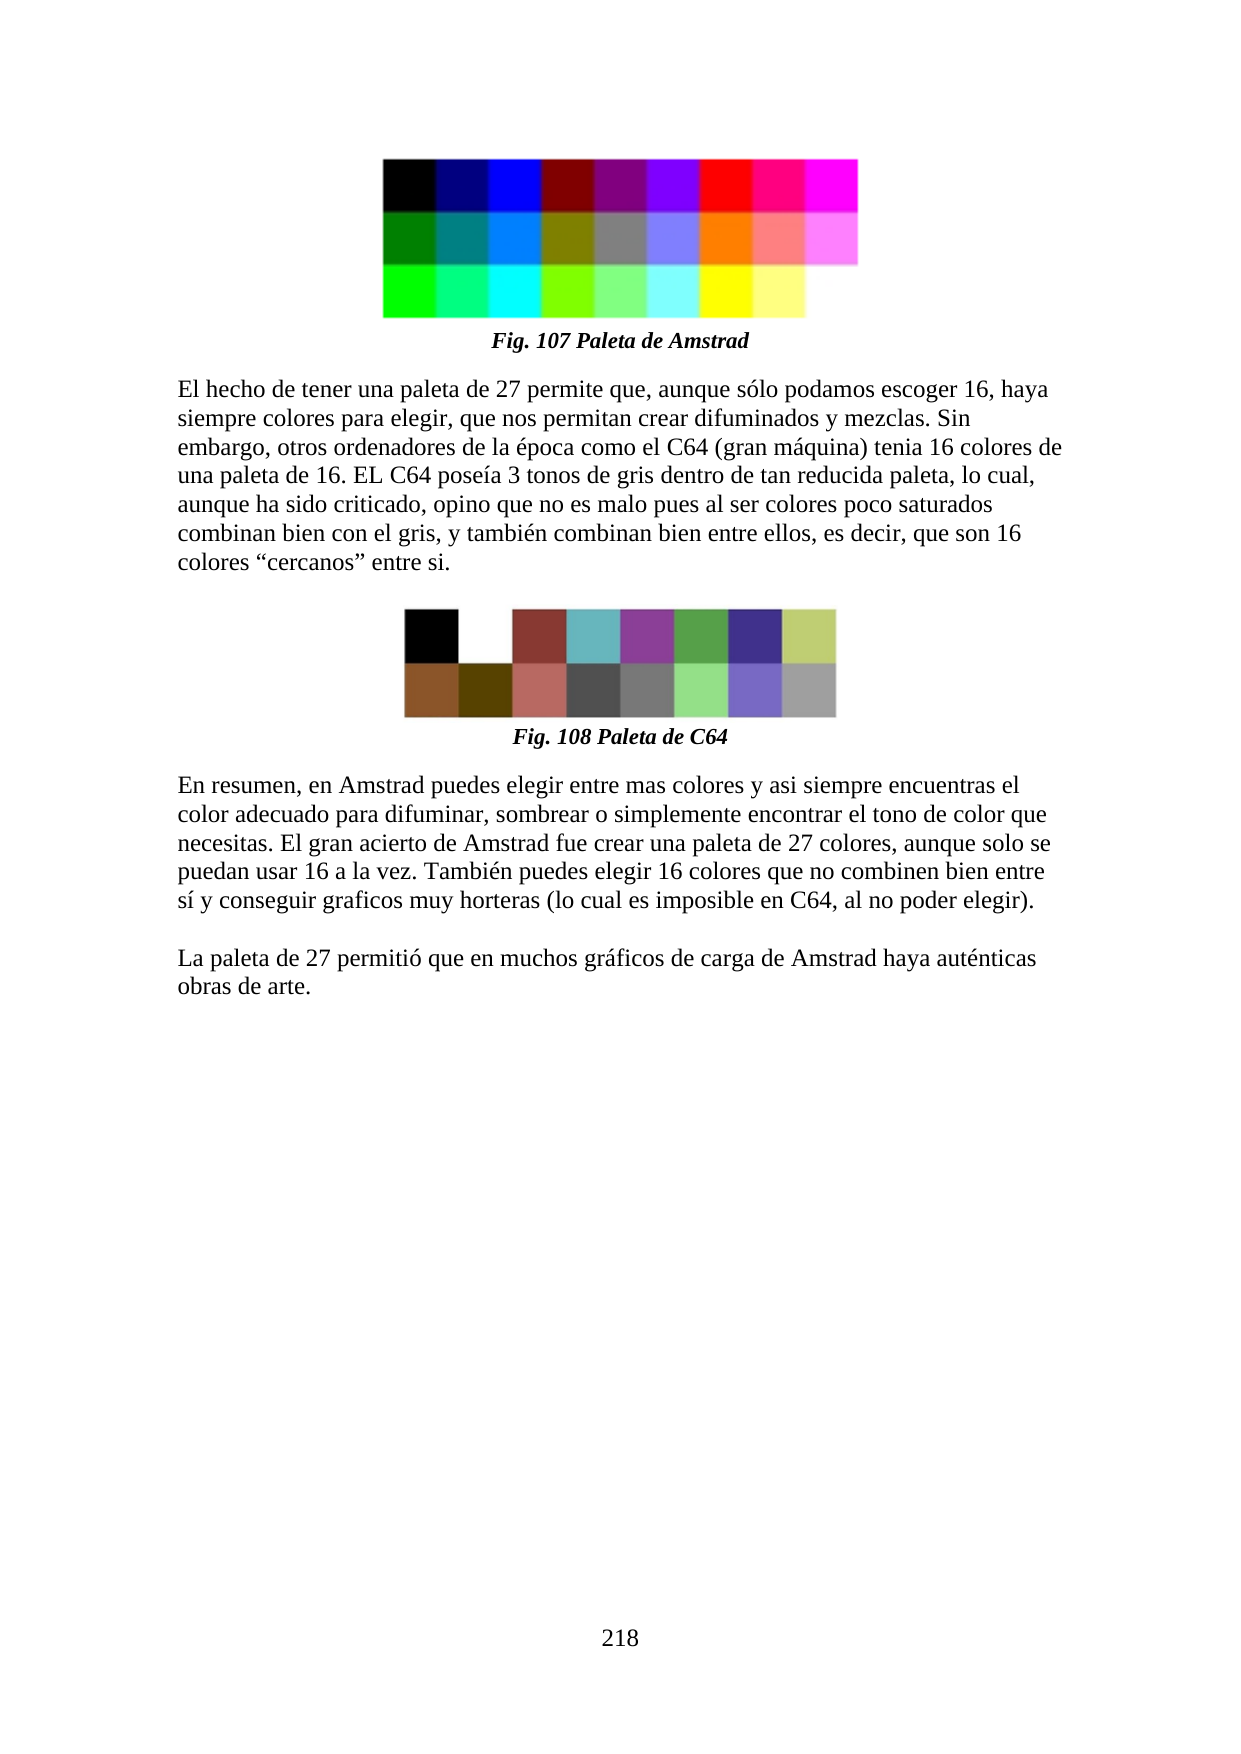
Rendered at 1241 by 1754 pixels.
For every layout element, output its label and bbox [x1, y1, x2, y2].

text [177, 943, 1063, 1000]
picture [373, 147, 867, 327]
picture [399, 604, 842, 723]
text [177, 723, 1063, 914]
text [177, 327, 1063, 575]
